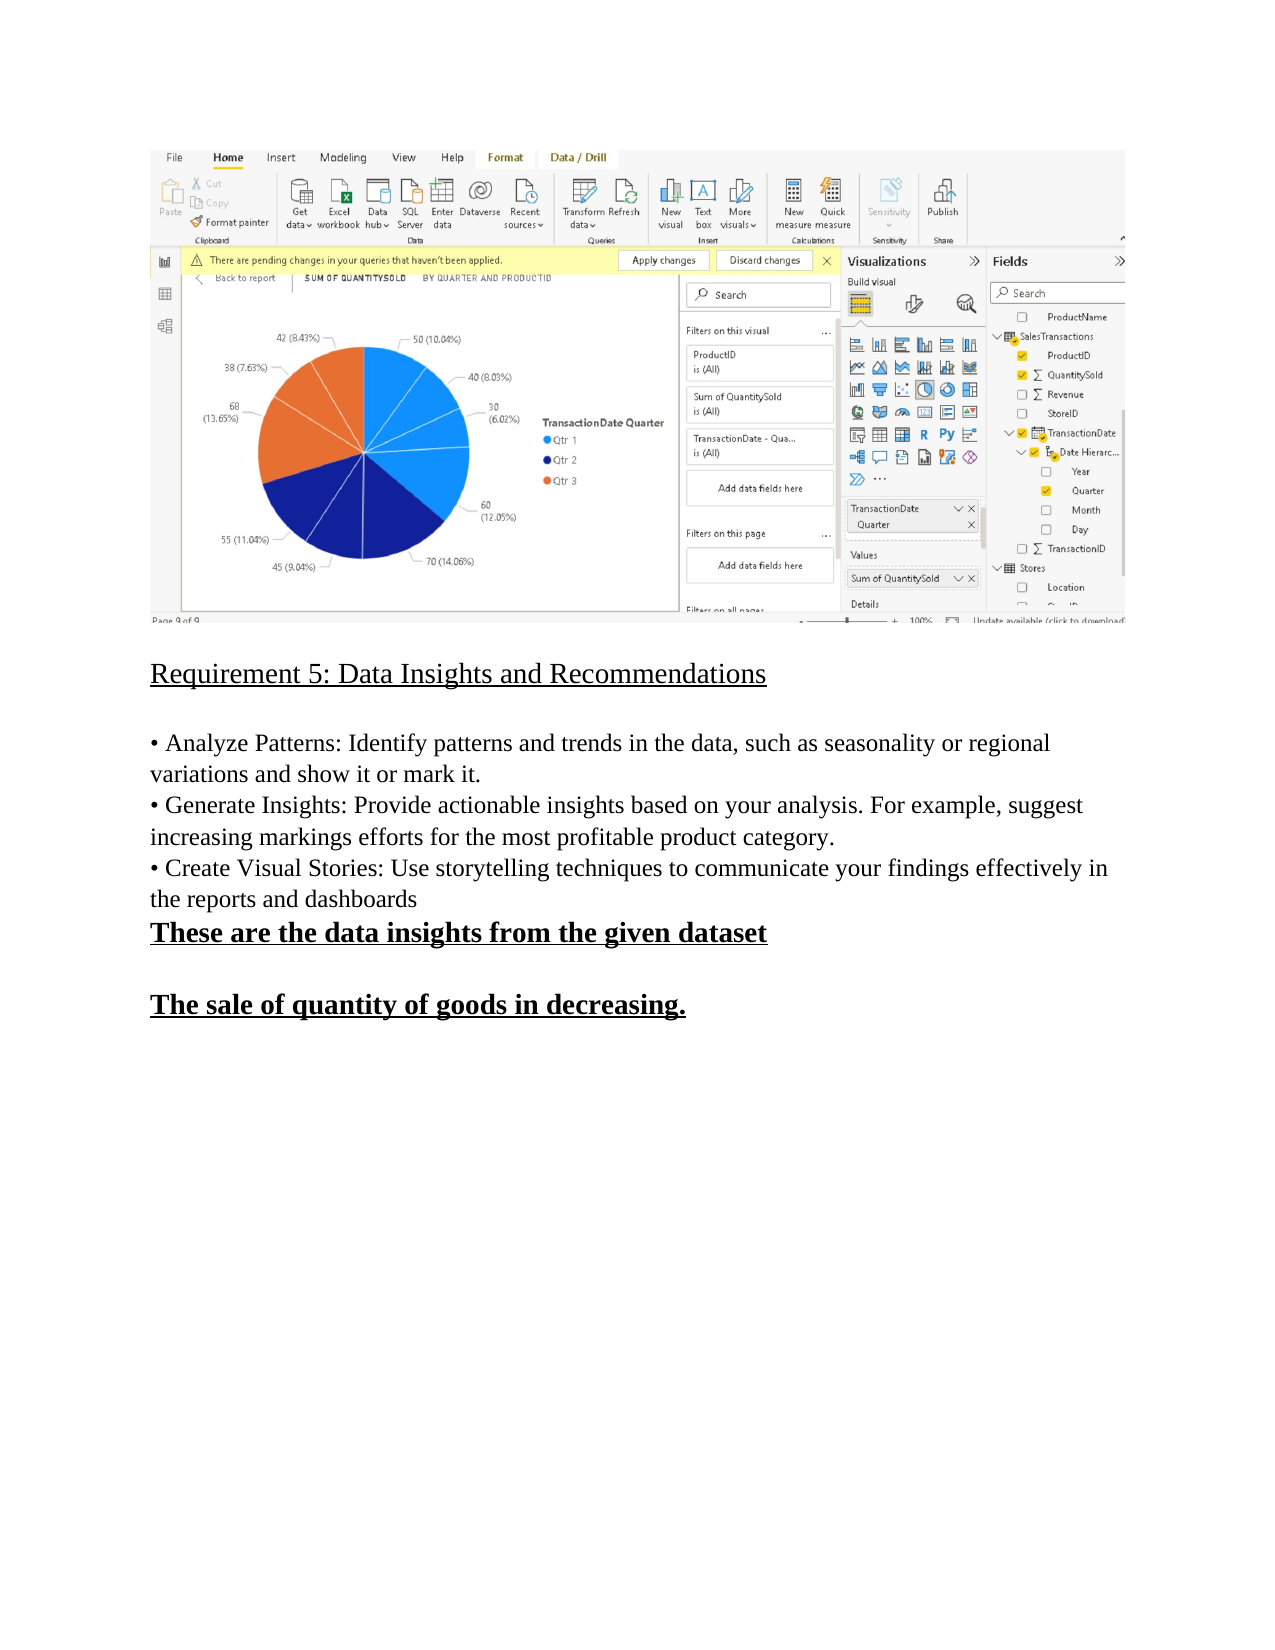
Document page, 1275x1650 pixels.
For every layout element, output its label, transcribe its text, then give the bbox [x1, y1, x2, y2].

text The sale of quantity of goods in decreasing. [150, 987, 1125, 1021]
text • Create Visual Stories: Use storytelling techniques to communicate your findings effectively in the reports and dashboards [150, 853, 1125, 912]
picture [150, 150, 1125, 623]
text • Analyze Patterns: Identify patterns and trends in the data, such as seasonality or regional [150, 728, 1125, 757]
text • Generate Insights: Provide actionable insights based on your analysis. For example, suggest [150, 791, 1125, 819]
text variations and show it or mark it. [150, 759, 1125, 788]
text These are the data insights from the given dataset [150, 915, 1125, 948]
text increasing markings efforts for the most profitable product category. [150, 822, 1125, 850]
text Requirement 5: Data Insights and Recommendations [150, 656, 1125, 690]
